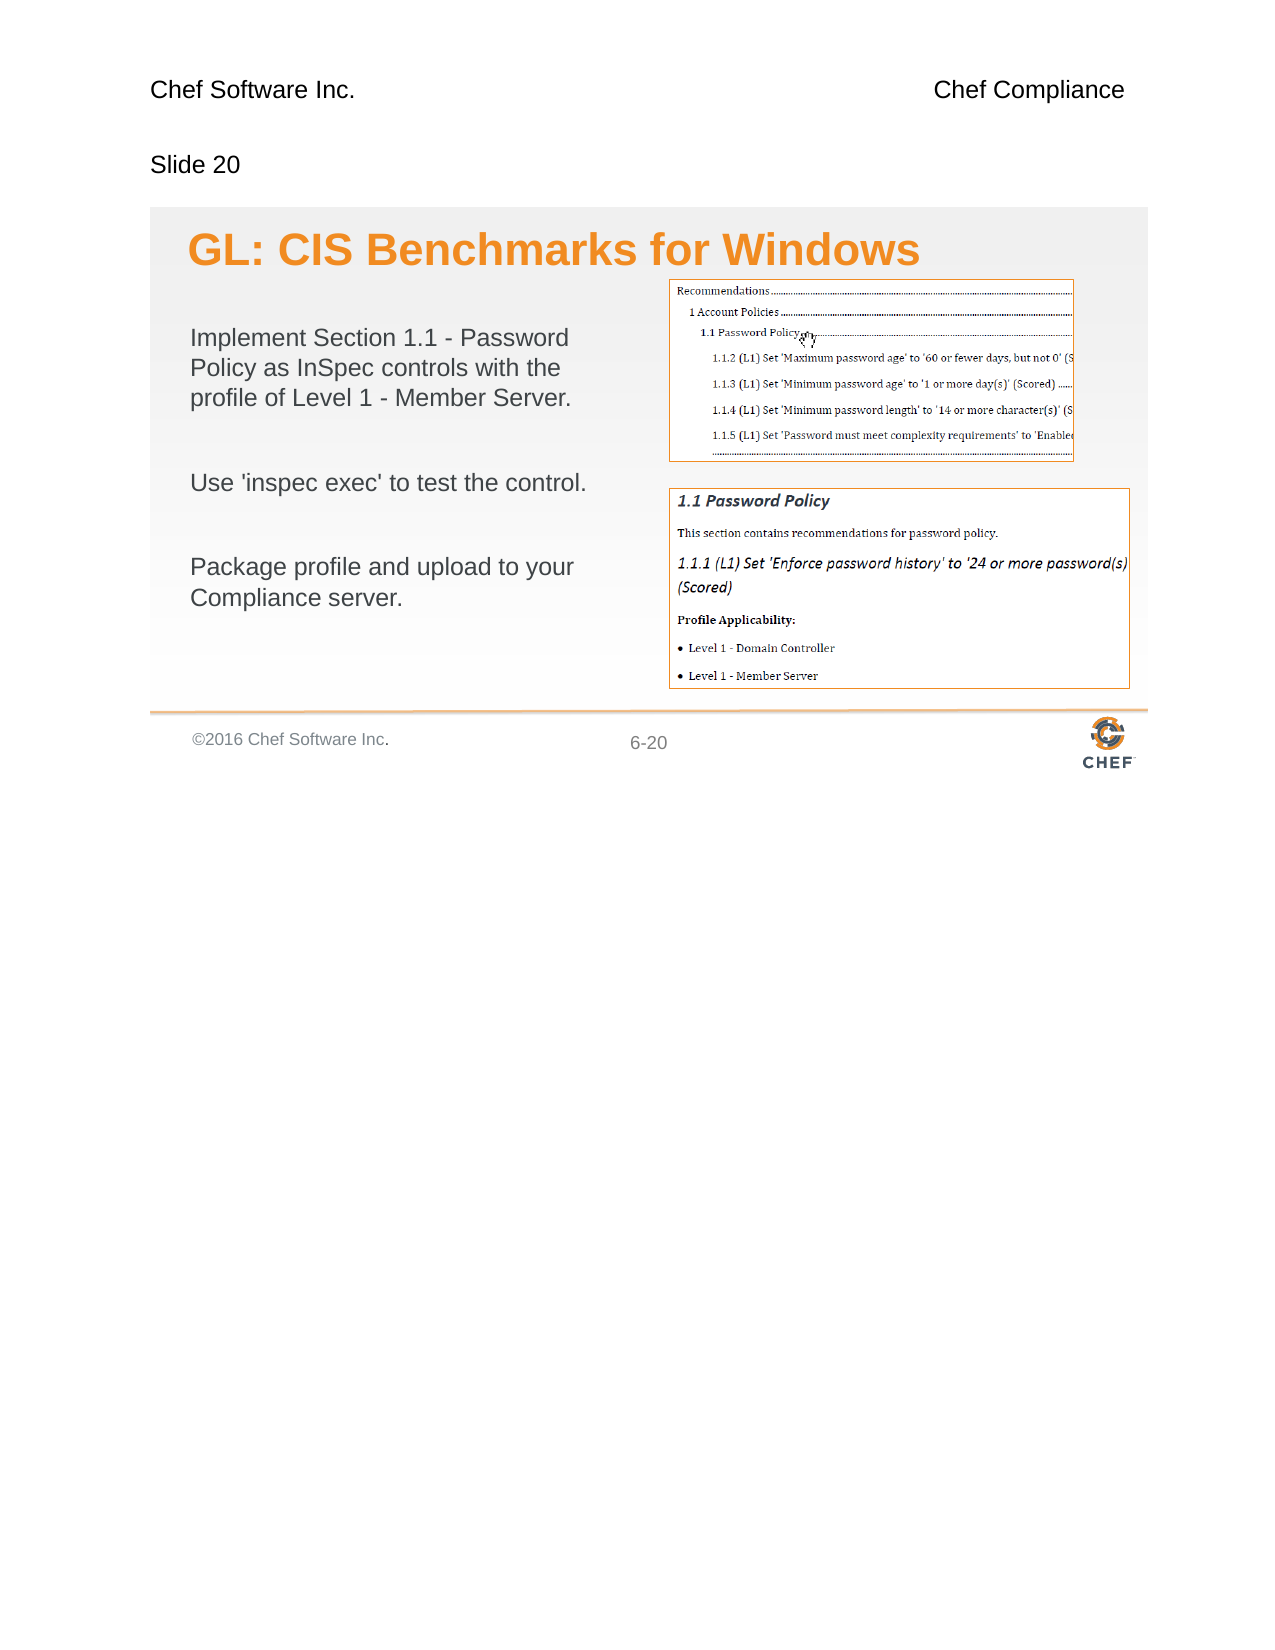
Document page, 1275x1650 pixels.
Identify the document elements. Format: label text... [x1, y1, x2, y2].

text Slide 20 [150, 150, 1125, 179]
